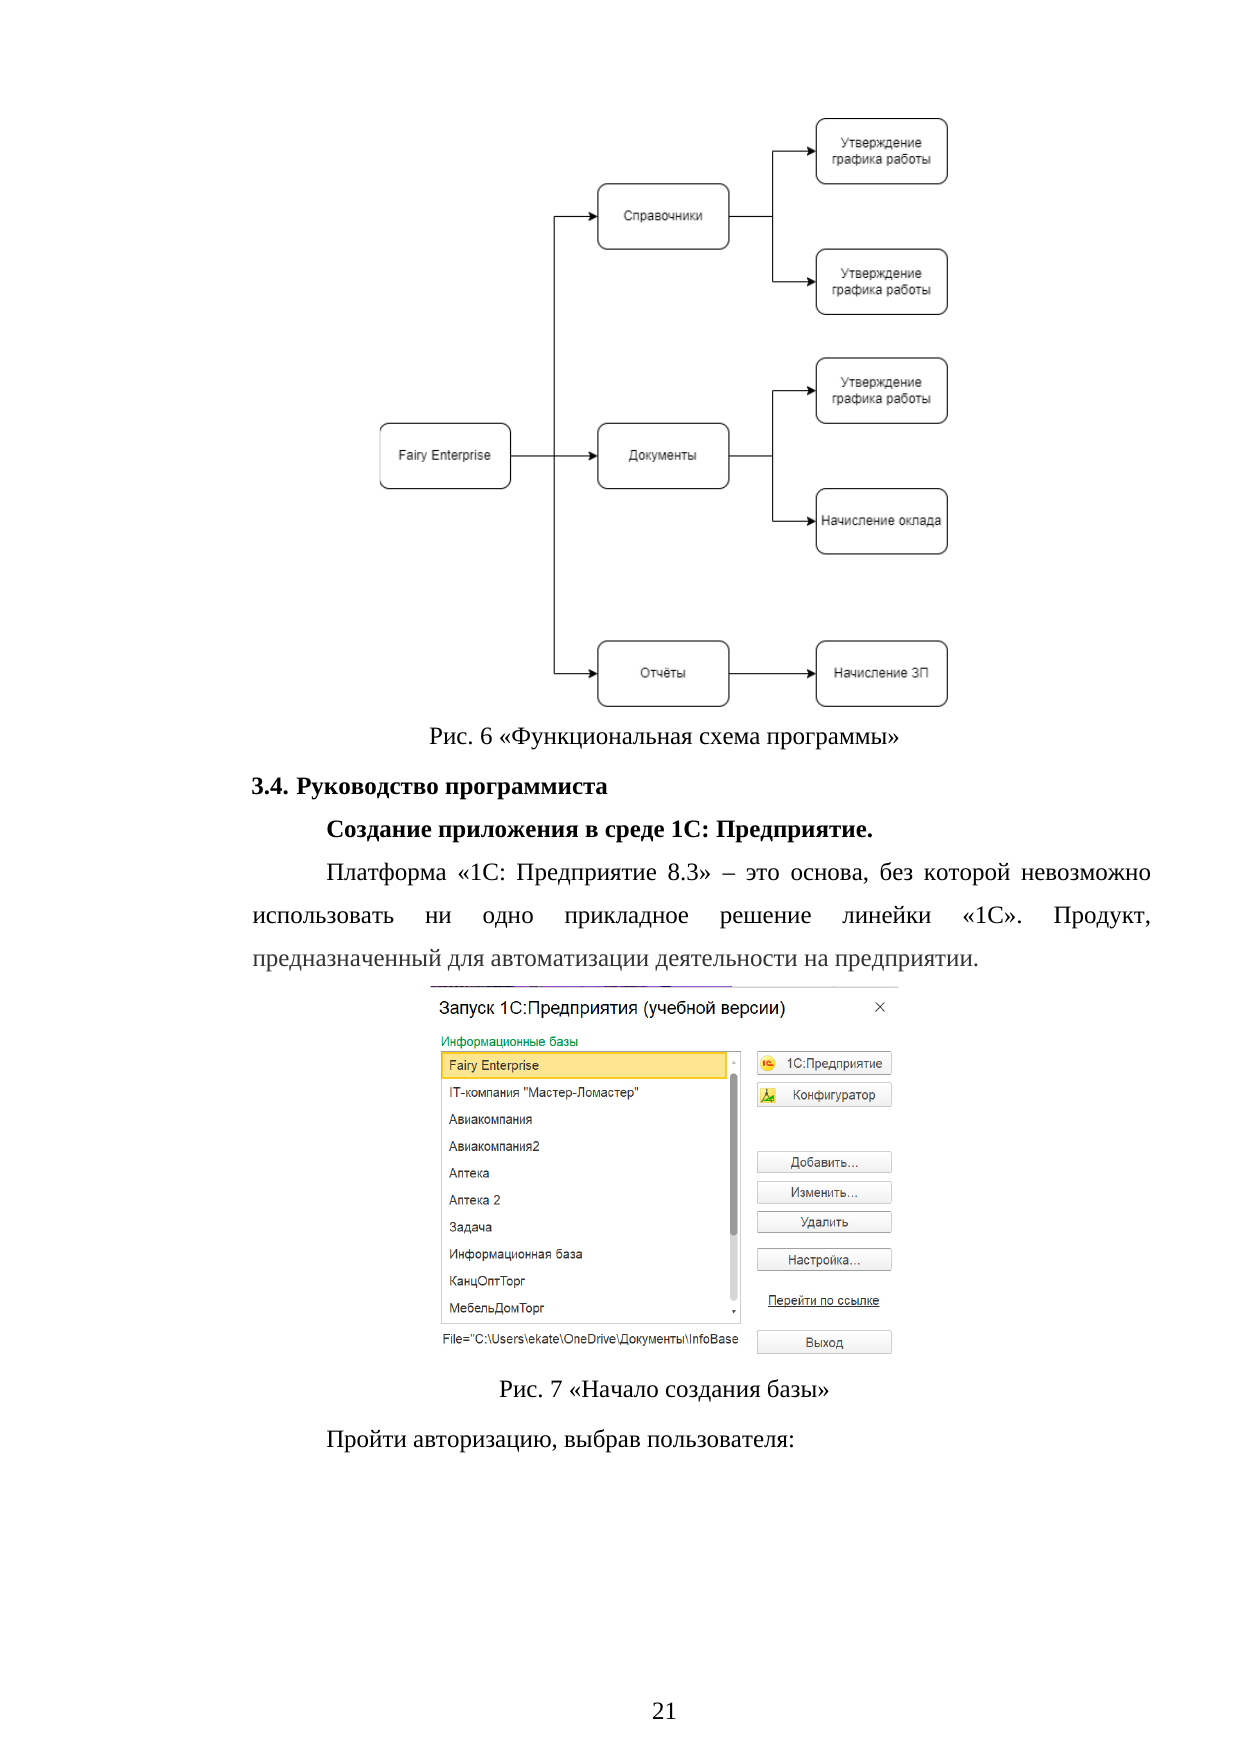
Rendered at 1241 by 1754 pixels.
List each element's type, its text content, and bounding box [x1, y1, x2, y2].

text Пройти авторизацию, выбрав пользователя: [252, 1424, 1152, 1453]
picture [430, 986, 899, 1361]
text Платформа «1С: Предприятие 8.3» – это основа, без которой невозможно использовать ни одно прикладное решение линейки «1С». Продукт, предназначенный для автоматизации деятельности на предприятии. [252, 929, 1152, 972]
list Руководство программиста [251, 771, 1152, 800]
text Создание приложения в среде 1С: Предприятие. [252, 814, 1152, 843]
picture [379, 118, 949, 708]
text Платформа «1С: Предприятие 8.3» – это основа, без которой невозможно использовать ни одно прикладное решение линейки «1С». Продукт, предназначенный для автоматизации деятельности на предприятии. [252, 857, 1152, 900]
text Рис. 7 «Начало создания базы» [177, 1374, 1152, 1403]
text Рис. 6 «Функциональная схема программы» [177, 721, 1152, 750]
